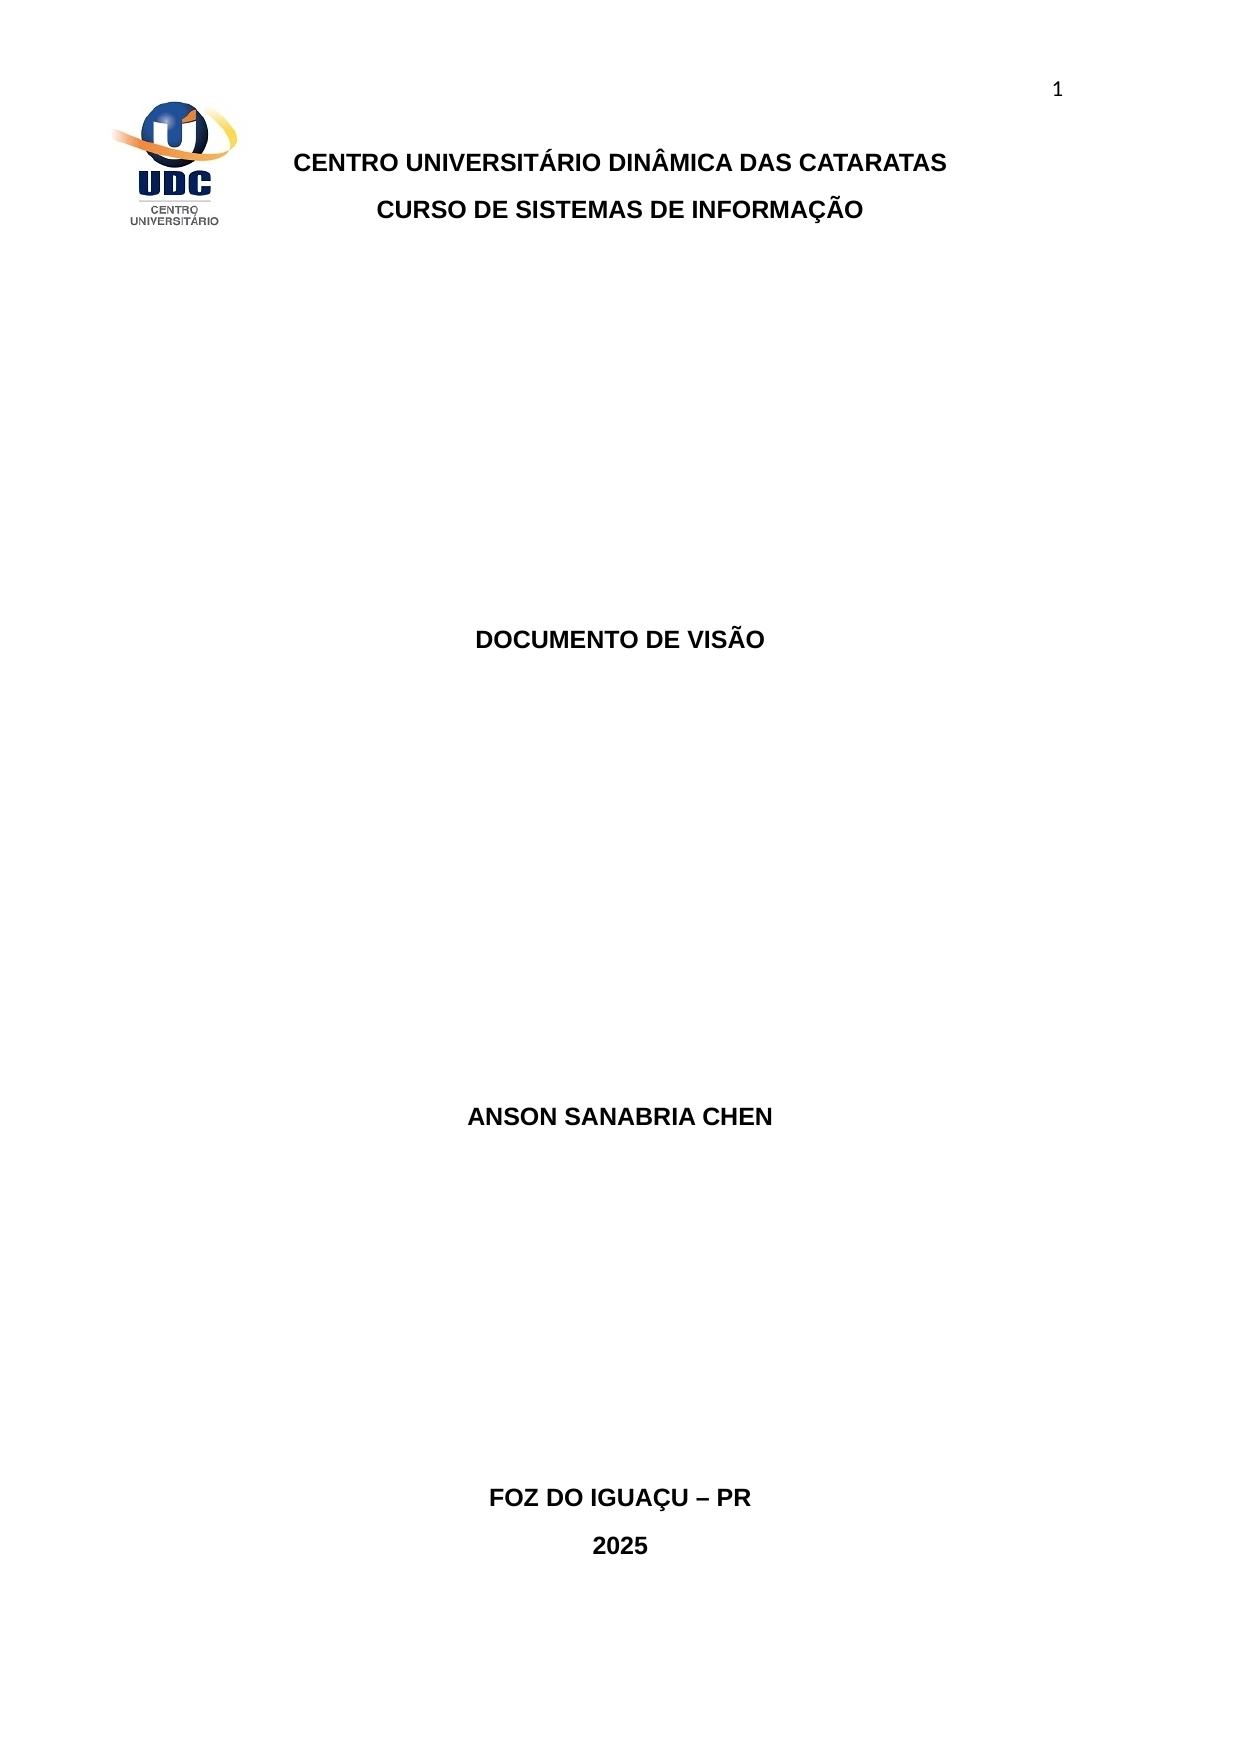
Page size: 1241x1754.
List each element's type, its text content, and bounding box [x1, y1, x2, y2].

text DOCUMENTO DE VISÃO [177, 625, 1063, 653]
text CURSO DE SISTEMAS DE INFORMAÇÃO [177, 195, 1063, 224]
text FOZ DO IGUAÇU – PR [177, 1483, 1063, 1512]
text ANSON SANABRIA CHEN [177, 1102, 1063, 1131]
picture [97, 91, 253, 234]
text CENTRO UNIVERSITÁRIO DINÂMICA DAS CATARATAS [177, 148, 1063, 176]
text 2025 [177, 1531, 1063, 1560]
